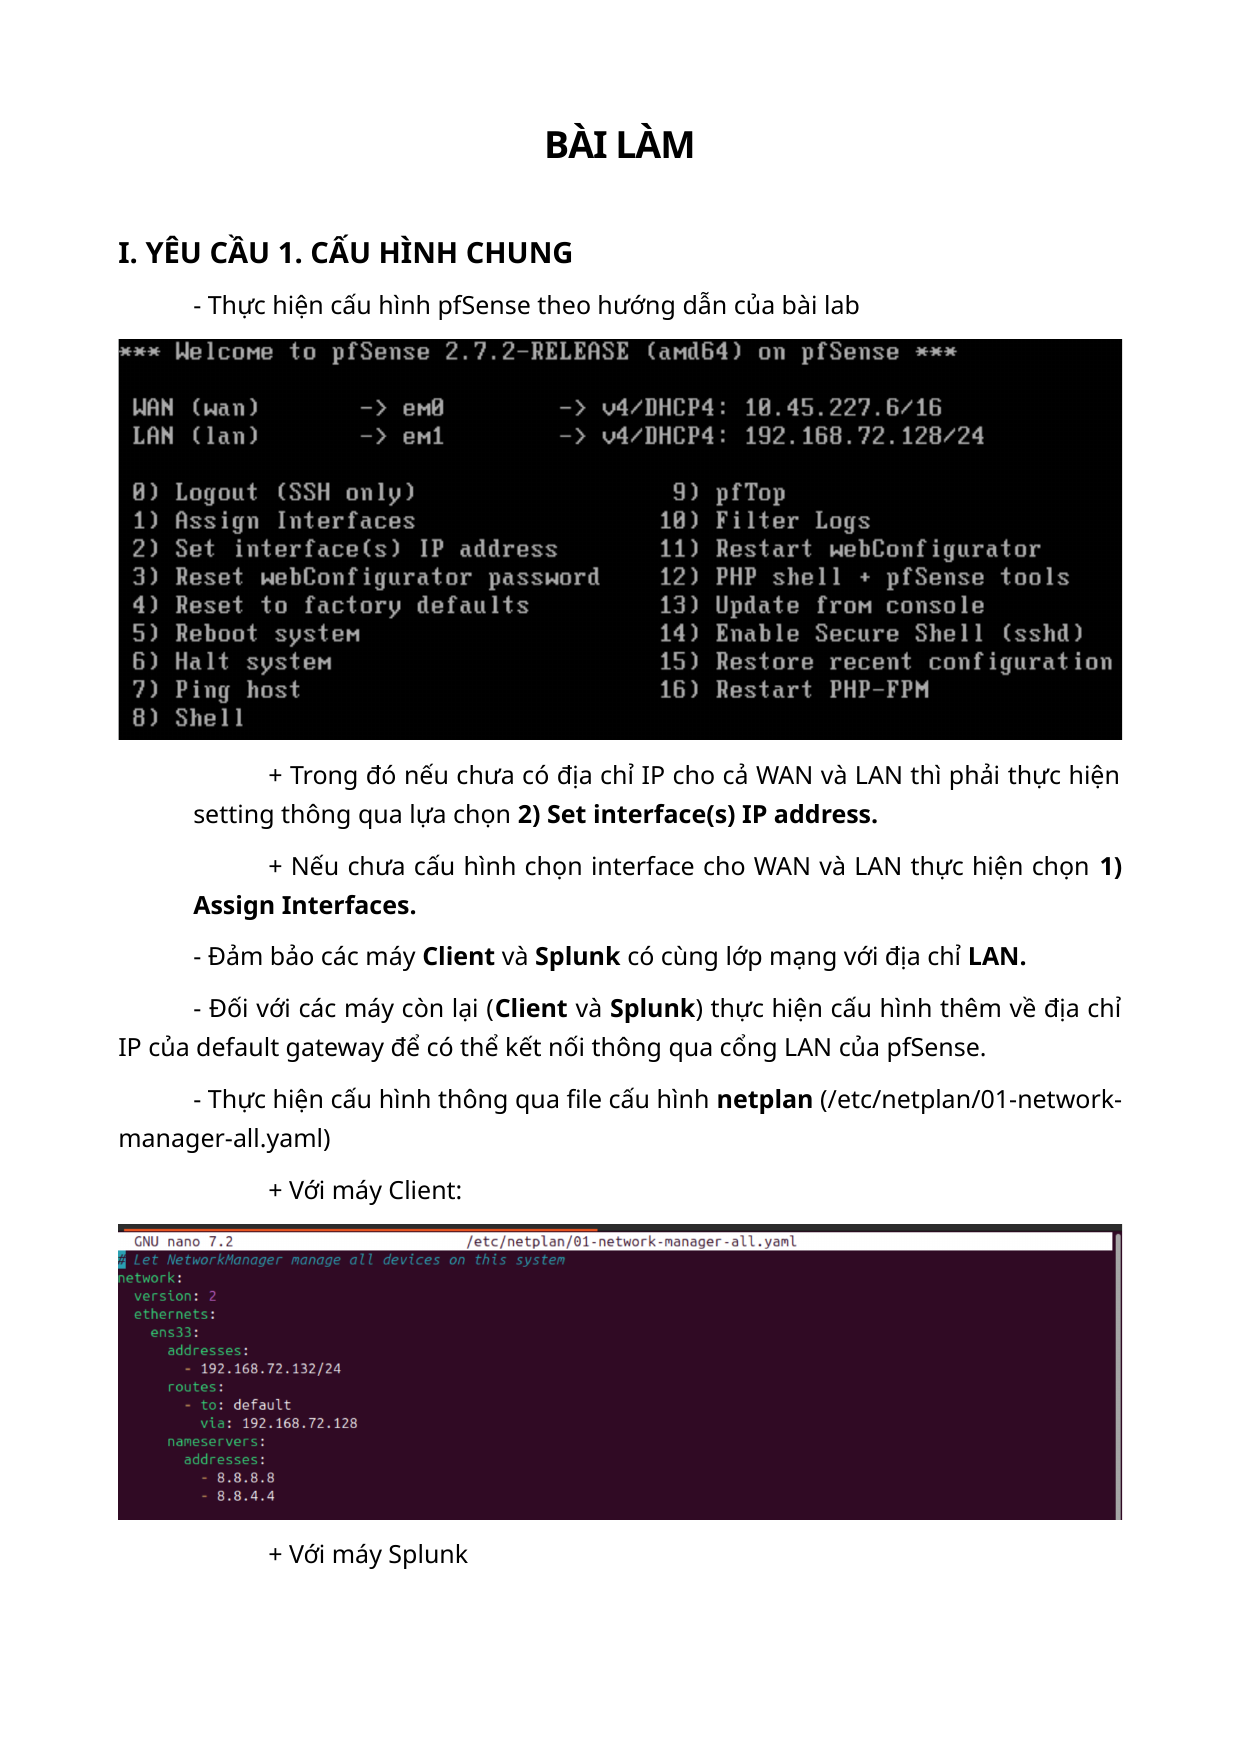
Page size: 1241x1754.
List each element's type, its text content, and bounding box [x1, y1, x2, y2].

text - Đối với các máy còn lại (Client và Splunk) thực hiện cấu hình thêm về địa chỉ IP của default gateway để có thể kết nối thông qua cổng LAN của pfSense. [118, 991, 1122, 1064]
text + Với máy Client: [118, 1172, 1122, 1206]
text - Đảm bảo các máy Client và Splunk có cùng lớp mạng với địa chỉ LAN. [118, 939, 1122, 973]
text + Với máy Splunk [118, 1537, 1122, 1571]
text - Thực hiện cấu hình thông qua file cấu hình netplan (/etc/netplan/01-network-manager-all.yaml) [118, 1082, 1122, 1155]
text - Thực hiện cấu hình pfSense theo hướng dẫn của bài lab [118, 287, 1122, 322]
title BÀI LÀM [118, 118, 1122, 169]
picture [118, 1224, 1123, 1520]
text + Trong đó nếu chưa có địa chỉ IP cho cả WAN và LAN thì phải thực hiện setting thông qua lựa chọn 2) Set interface(s) IP address. [193, 757, 1122, 831]
subtitle I. YÊU CẦU 1. CẤU HÌNH CHUNG [118, 232, 1122, 272]
text + Nếu chưa cấu hình chọn interface cho WAN và LAN thực hiện chọn 1) Assign Interfaces. [193, 848, 1122, 921]
picture [118, 339, 1123, 740]
